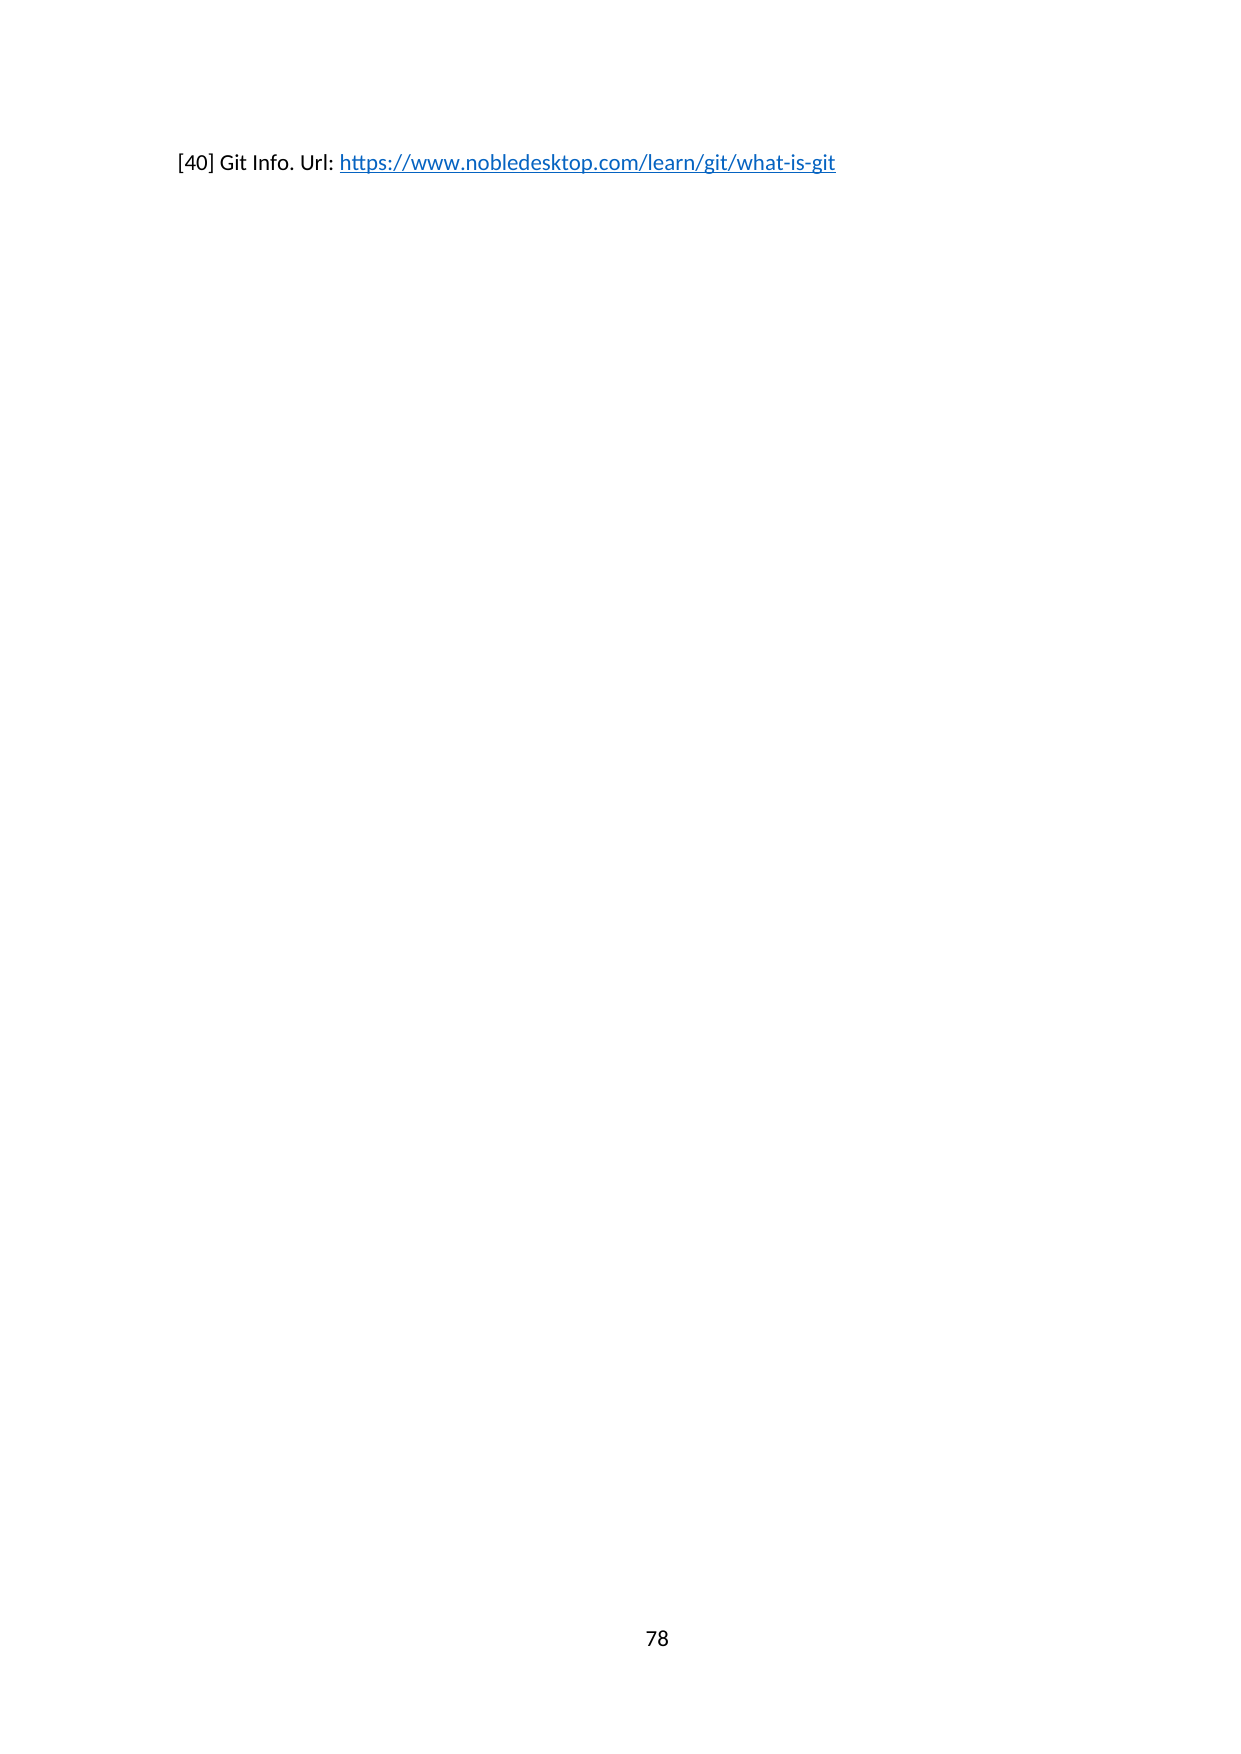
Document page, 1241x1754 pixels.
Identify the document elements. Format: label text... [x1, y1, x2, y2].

text [40] Git Info. Url: https://www.nobledesktop.com/learn/git/what-is-git [177, 148, 1063, 176]
